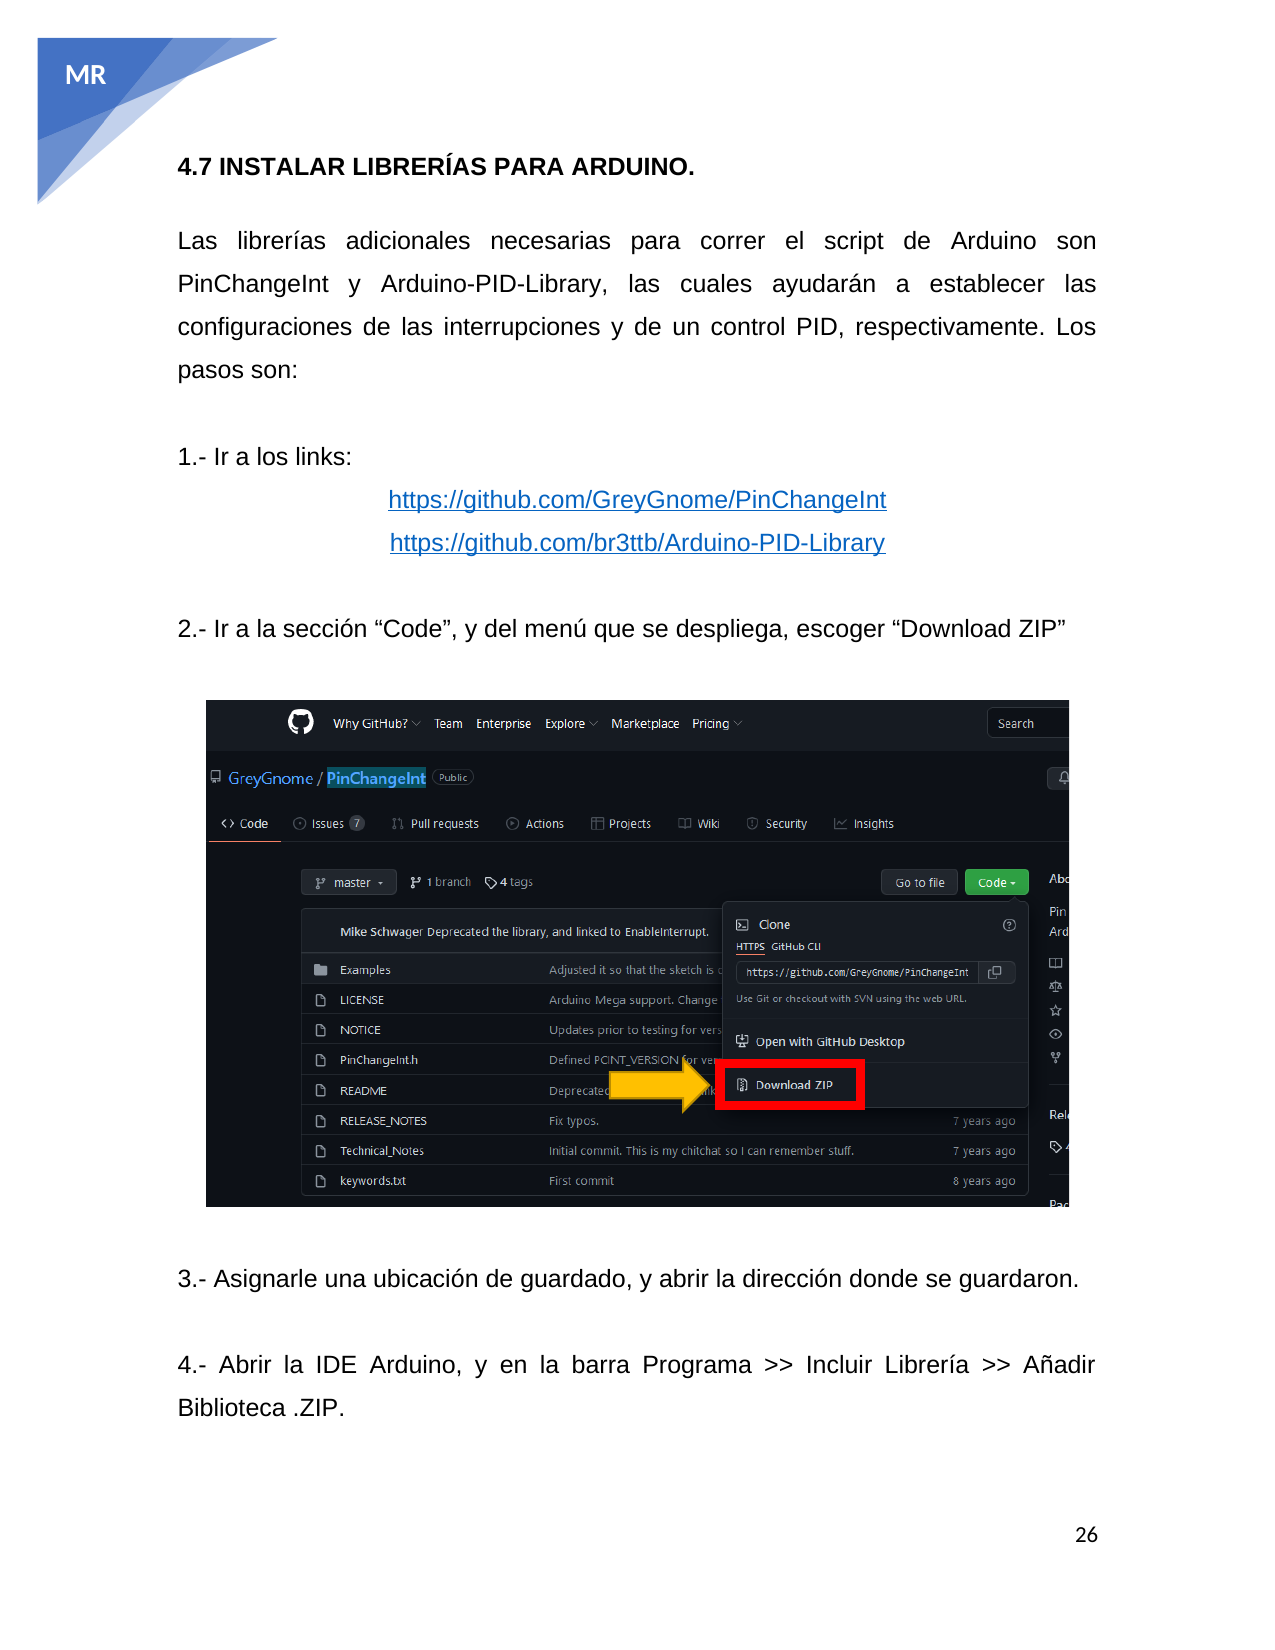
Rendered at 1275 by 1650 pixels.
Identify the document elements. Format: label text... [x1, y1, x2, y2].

text 3.- Asignarle una ubicación de guardado, y abrir la dirección donde se guardaron. [177, 1264, 1098, 1293]
picture [37, 37, 279, 206]
text Las librerías adicionales necesarias para correr el script de Arduino son PinChangeInt y Arduino-PID-Library, las cuales ayudarán a establecer las configuraciones de las interrupciones y de un control PID, respectivamente. Los pasos son: [177, 226, 1098, 384]
subtitle 4.7 Instalar librerías para Arduino. [177, 152, 1098, 181]
text 1.- Ir a los links: [177, 442, 1098, 470]
picture [206, 700, 1070, 1207]
text 2.- Ir a la sección “Code”, y del menú que se despliega, escoger “Download ZIP” [177, 614, 1098, 643]
text https://github.com/br3ttb/Arduino-PID-Library [177, 528, 1098, 557]
text 4.- Abrir la IDE Arduino, y en la barra Programa >> Incluir Librería >> Añadir Biblioteca .ZIP. [177, 1350, 1098, 1422]
text https://github.com/GreyGnome/PinChangeInt [177, 485, 1098, 513]
